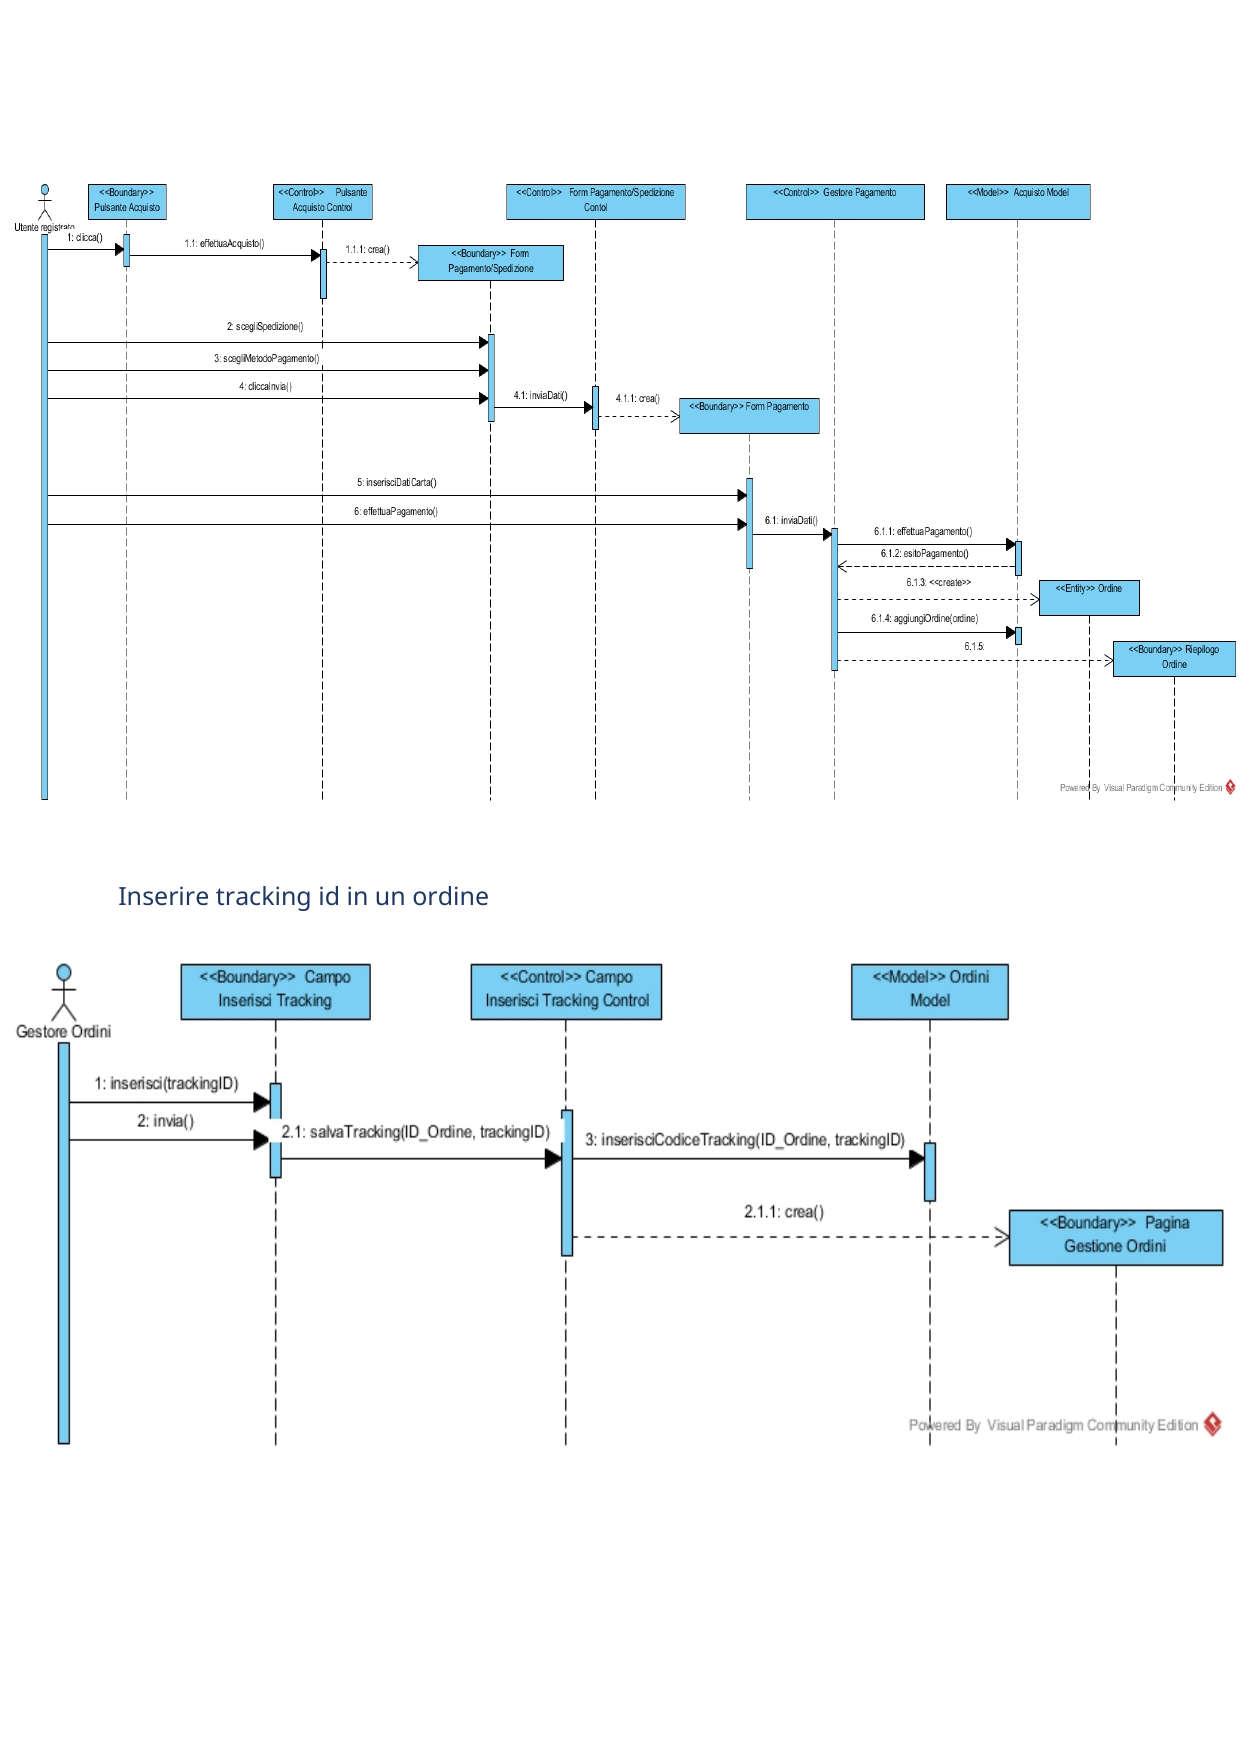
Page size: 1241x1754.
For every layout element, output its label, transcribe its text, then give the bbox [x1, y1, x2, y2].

picture [0, 961, 1224, 1446]
subtitle Inserire tracking id in un ordine [118, 879, 1122, 913]
picture [5, 182, 1237, 802]
